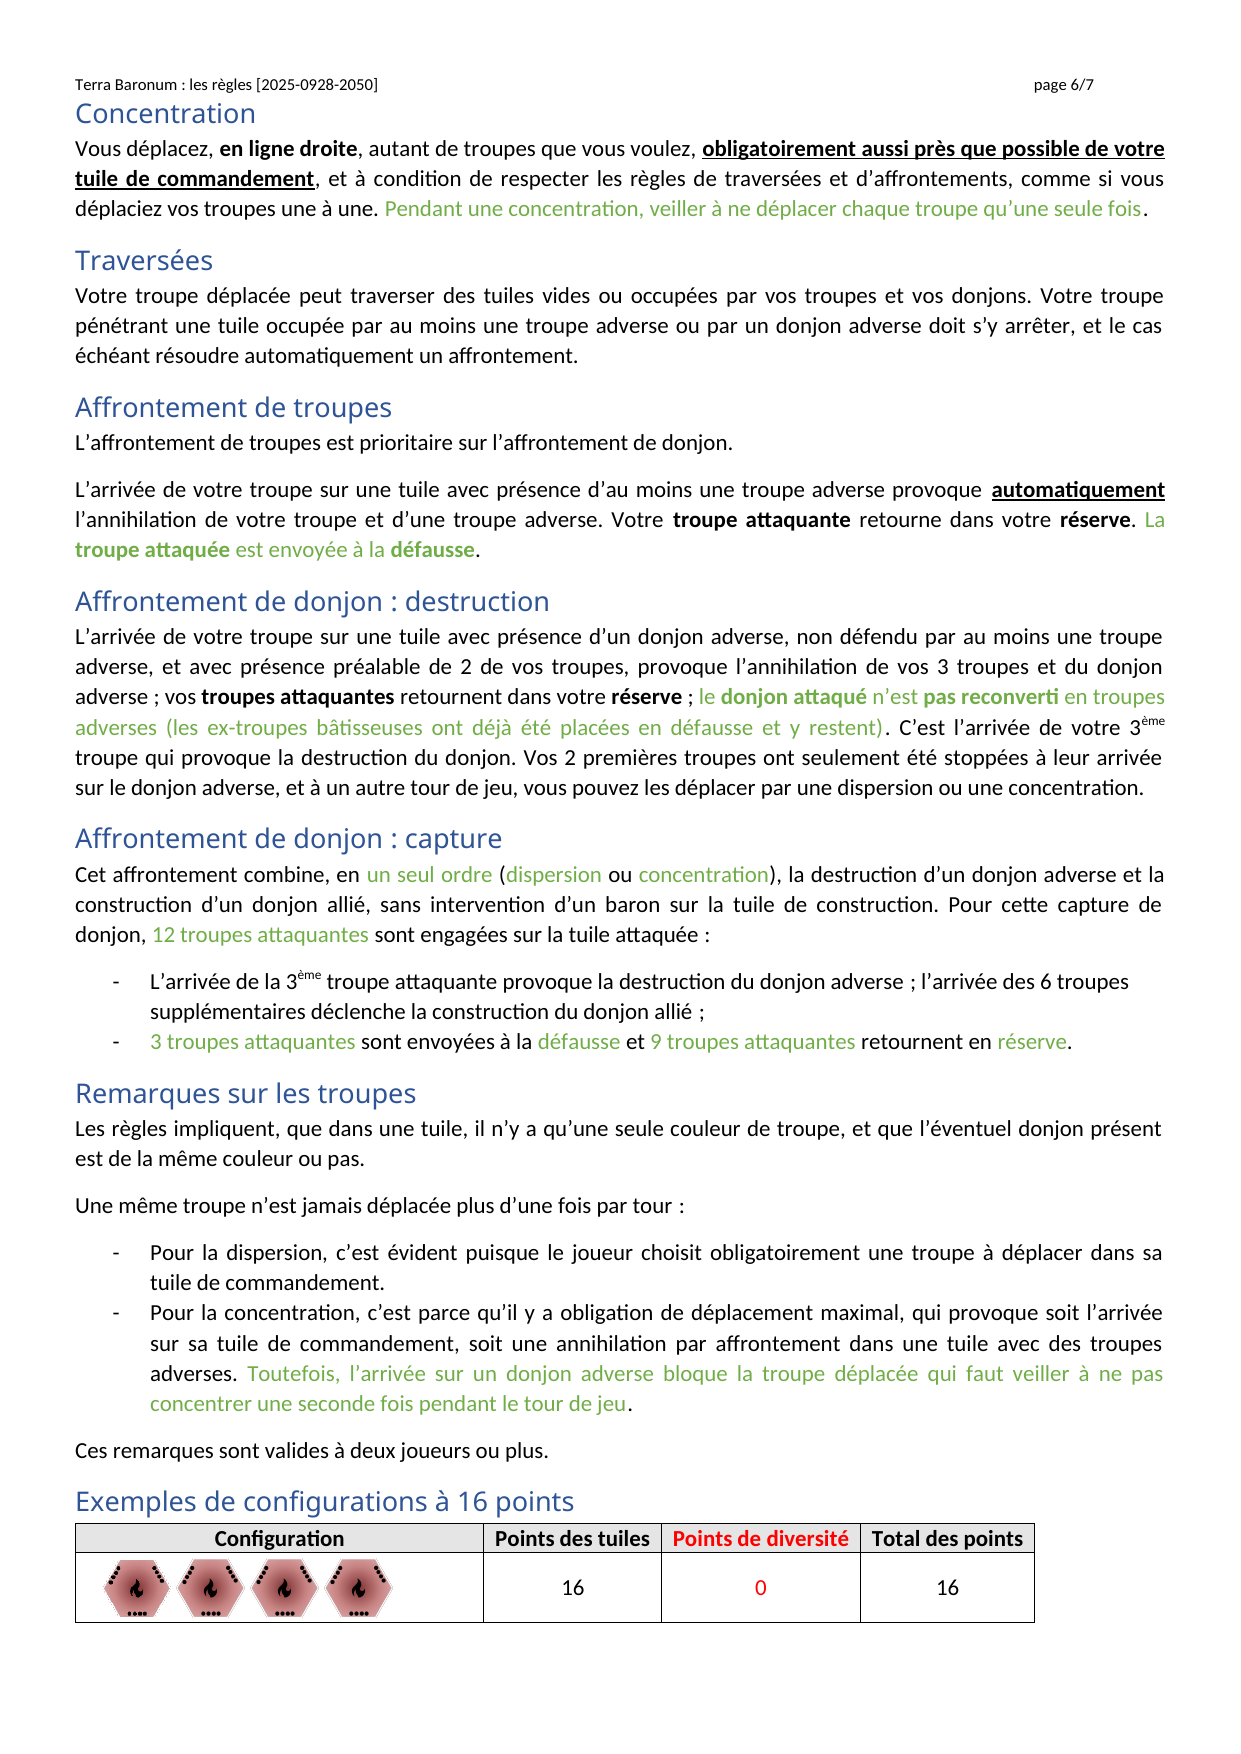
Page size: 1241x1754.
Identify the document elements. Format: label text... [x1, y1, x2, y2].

table_cell 16 [861, 1553, 1034, 1622]
text Une même troupe n’est jamais déplacée plus d’une fois par tour : [75, 1191, 1165, 1219]
text L’arrivée de votre troupe sur une tuile avec présence d’un donjon adverse, non défendu par au moins une troupe adverse, et avec présence préalable de 2 de vos troupes, provoque l’annihilation de vos 3 troupes et du donjon adverse ; vos troupes attaquantes retournent dans votre réserve ; le donjon attaqué n’est pas reconverti en troupes adverses (les ex-troupes bâtisseuses ont déjà été placées en défausse et y restent). C’est l’arrivée de votre 3ème troupe qui provoque la destruction du donjon. Vos 2 premières troupes ont seulement été stoppées à leur arrivée sur le donjon adverse, et à un autre tour de jeu, vous pouvez les déplacer par une dispersion ou une concentration. [75, 622, 1165, 801]
text Ces remarques sont valides à deux joueurs ou plus. [75, 1436, 1165, 1464]
subtitle Affrontement de donjon : capture [75, 820, 1165, 857]
list Pour la concentration, c’est parce qu’il y a obligation de déplacement maximal, qui provoque soit l’arrivée sur sa tuile de commandement, soit une annihilation par affrontement dans une tuile avec des troupes adverses. Toutefois, l’arrivée sur un donjon adverse bloque la troupe déplacée qui faut veiller à ne pas concentrer une seconde fois pendant le tour de jeu. [112, 1298, 1165, 1417]
table_header Total des points [861, 1524, 1034, 1552]
table_cell 16 [484, 1553, 661, 1622]
text Cet affrontement combine, en un seul ordre (dispersion ou concentration), la destruction d’un donjon adverse et la construction d’un donjon allié, sans intervention d’un baron sur la tuile de construction. Pour cette capture de donjon, 12 troupes attaquantes sont engagées sur la tuile attaquée : [75, 860, 1165, 948]
text L’arrivée de votre troupe sur une tuile avec présence d’au moins une troupe adverse provoque automatiquement l’annihilation de votre troupe et d’une troupe adverse. Votre troupe attaquante retourne dans votre réserve. La troupe attaquée est envoyée à la défausse. [75, 475, 1165, 563]
subtitle Concentration [75, 94, 1165, 131]
table_cell [76, 1553, 483, 1622]
subtitle Affrontement de donjon : destruction [75, 582, 1165, 619]
text Vous déplacez, en ligne droite, autant de troupes que vous voulez, obligatoirement aussi près que possible de votre tuile de commandement, et à condition de respecter les règles de traversées et d’affrontements, comme si vous déplaciez vos troupes une à une. Pendant une concentration, veiller à ne déplacer chaque troupe qu’une seule fois. [75, 134, 1165, 222]
subtitle Affrontement de troupes [75, 388, 1165, 425]
text L’affrontement de troupes est prioritaire sur l’affrontement de donjon. [75, 428, 1165, 456]
table_header Configuration [76, 1524, 483, 1552]
text Votre troupe déplacée peut traverser des tuiles vides ou occupées par vos troupes et vos donjons. Votre troupe pénétrant une tuile occupée par au moins une troupe adverse ou par un donjon adverse doit s’y arrêter, et le cas échéant résoudre automatiquement un affrontement. [75, 281, 1165, 369]
table_header Points des tuiles [484, 1524, 661, 1552]
table_header Points de diversité [662, 1524, 860, 1552]
list Pour la dispersion, c’est évident puisque le joueur choisit obligatoirement une troupe à déplacer dans sa tuile de commandement. [112, 1238, 1165, 1296]
subtitle Exemples de configurations à 16 points [75, 1483, 1165, 1520]
text Les règles impliquent, que dans une tuile, il n’y a qu’une seule couleur de troupe, et que l’éventuel donjon présent est de la même couleur ou pas. [75, 1114, 1165, 1172]
subtitle Traversées [75, 241, 1165, 278]
list 3 troupes attaquantes sont envoyées à la défausse et 9 troupes attaquantes retournent en réserve. [112, 1027, 1165, 1055]
table_cell 0 [662, 1553, 860, 1622]
list L’arrivée de la 3ème troupe attaquante provoque la destruction du donjon adverse ; l’arrivée des 6 troupes supplémentaires déclenche la construction du donjon allié ; [112, 967, 1165, 1025]
subtitle Remarques sur les troupes [75, 1074, 1165, 1111]
